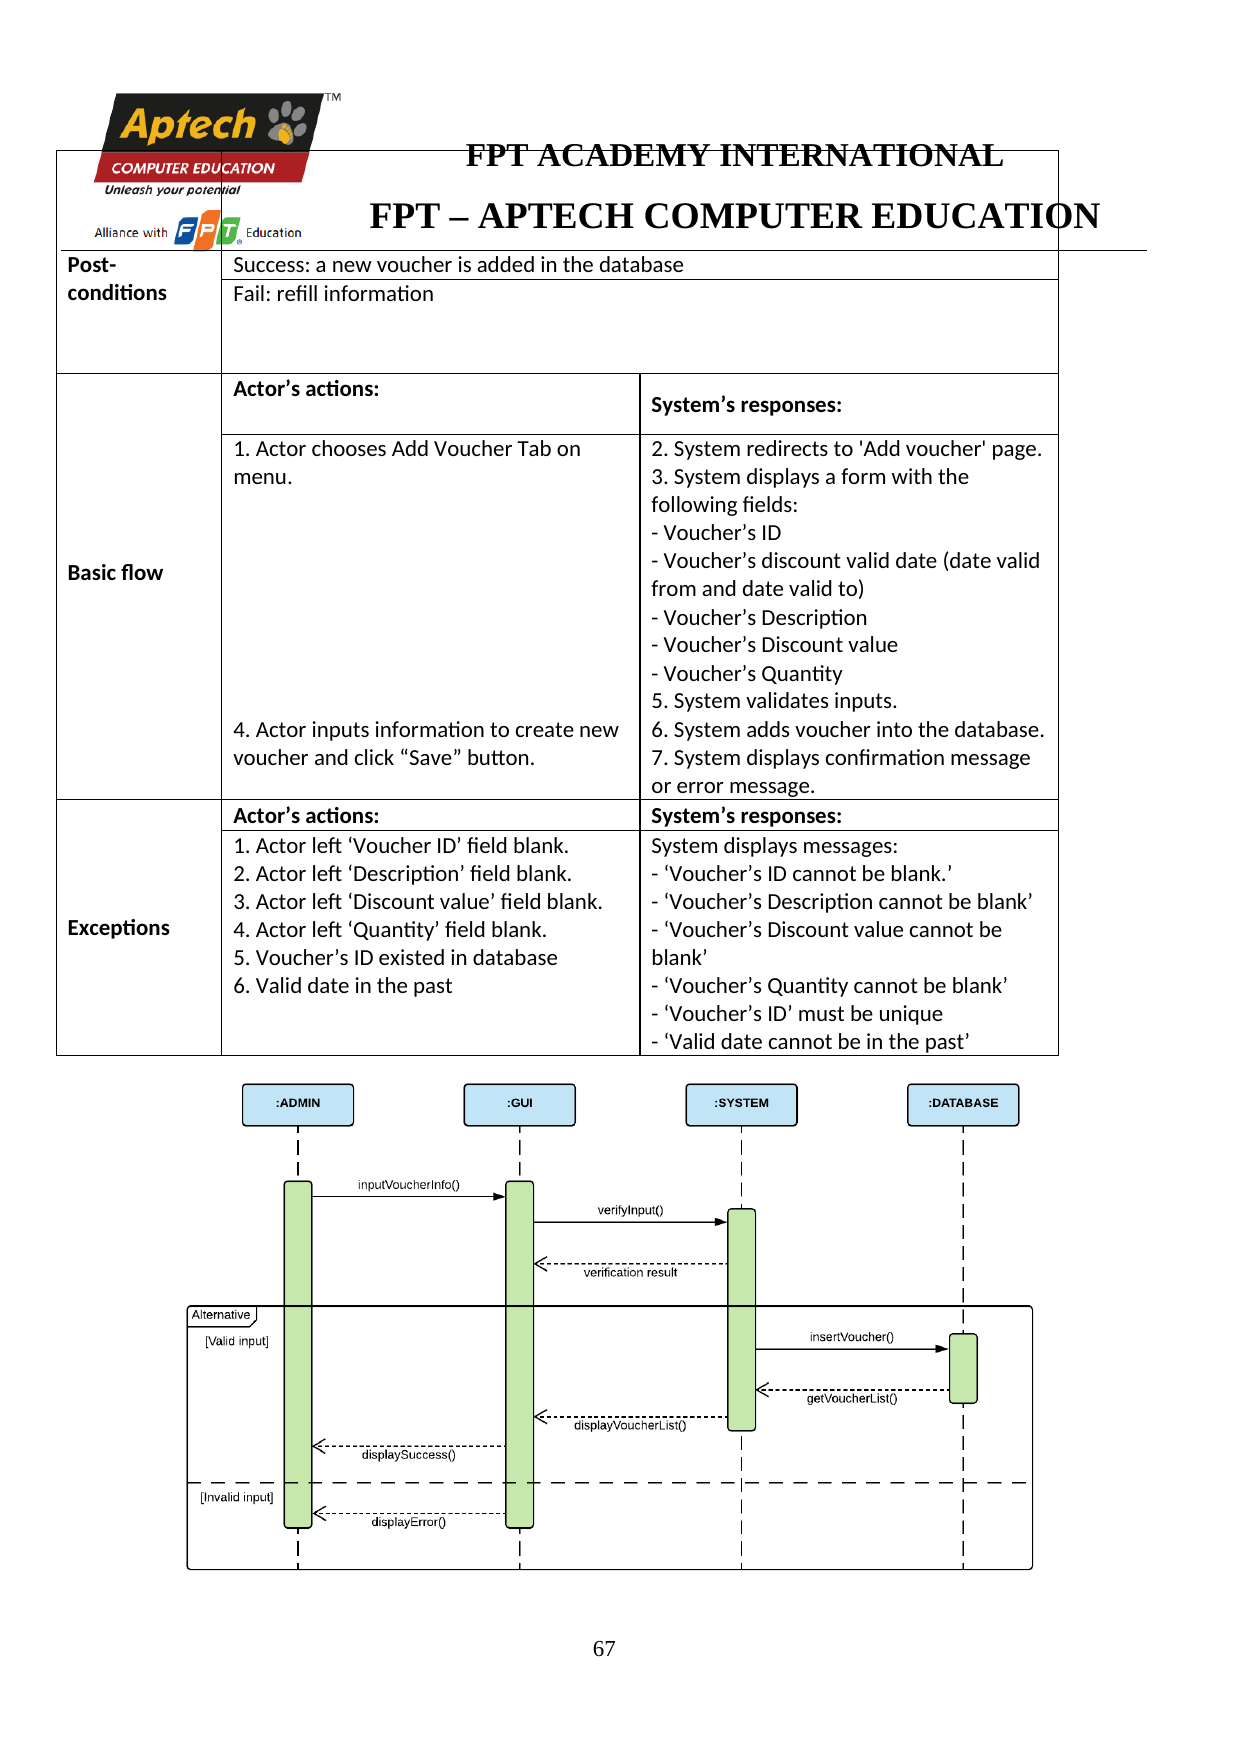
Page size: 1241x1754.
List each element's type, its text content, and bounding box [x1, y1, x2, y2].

picture [159, 1056, 1060, 1597]
table_cell Fail: refill information [222, 280, 1058, 373]
table_cell System displays messages: - ‘Voucher’s ID cannot be blank.’ - ‘Voucher’s Description cannot be blank’ - ‘Voucher’s Discount value cannot be blank’ - ‘Voucher’s Quantity cannot be blank’ - ‘Voucher’s ID’ must be unique - ‘Valid date cannot be in the past’ [641, 831, 1058, 1055]
table_cell Success: a new voucher is added in the database [222, 151, 1058, 250]
table_cell Actor’s actions: [222, 374, 639, 433]
table_cell Actor’s actions: [222, 800, 639, 830]
table_cell Post-conditions [57, 151, 221, 373]
table_cell System’s responses: [641, 800, 1058, 830]
table_cell 1. Actor chooses Add Voucher Tab on menu. 4. Actor inputs information to create new voucher and click “Save” button. [222, 435, 639, 799]
table_cell System’s responses: [641, 374, 1058, 433]
table_cell Exceptions [57, 800, 221, 1055]
table_cell Success: a new voucher is added in the database [222, 251, 1058, 278]
table_cell 1. Actor left ‘Voucher ID’ field blank. 2. Actor left ‘Description’ field blank. 3. Actor left ‘Discount value’ field blank. 4. Actor left ‘Quantity’ field blank. 5. Voucher’s ID existed in database 6. Valid date in the past [222, 831, 639, 1055]
table_cell Basic flow [57, 374, 221, 799]
table_cell 2. System redirects to 'Add voucher' page. 3. System displays a form with the following fields: - Voucher’s ID - Voucher’s discount valid date (date valid from and date valid to) - Voucher’s Description - Voucher’s Discount value - Voucher’s Quantity 5. System validates inputs. 6. System adds voucher into the database. 7. System displays confirmation message or error message. [641, 435, 1058, 799]
picture [90, 86, 344, 150]
